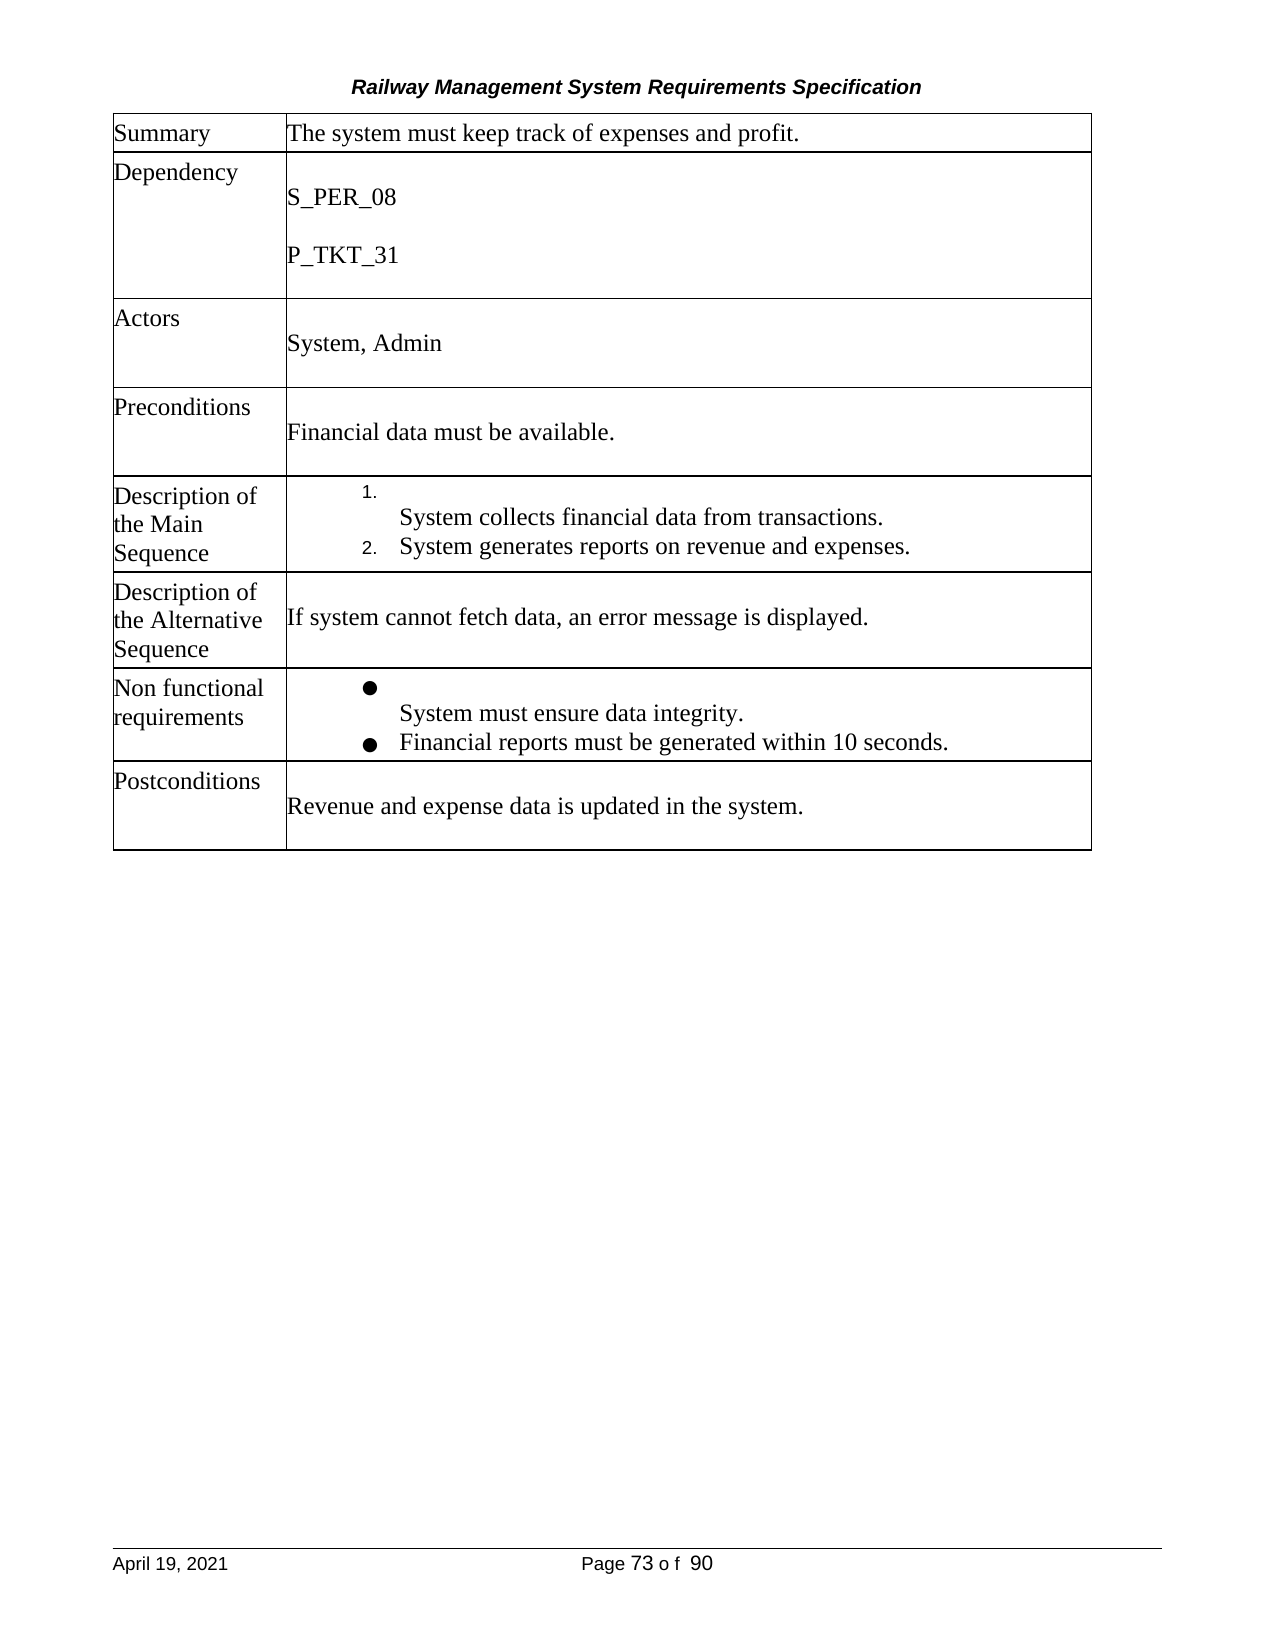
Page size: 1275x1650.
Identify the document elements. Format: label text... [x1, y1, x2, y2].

table_cell If system cannot fetch data, an error message is displayed. [287, 573, 1091, 667]
table_cell Financial data must be available. [287, 388, 1091, 475]
table_cell Non functional requirements [114, 669, 286, 760]
table_cell The system must keep track of expenses and profit. [287, 114, 1091, 151]
table_cell System must ensure data integrity. Financial reports must be generated within 10 seconds. [287, 669, 1091, 760]
table_cell System collects financial data from transactions. System generates reports on revenue and expenses. [287, 477, 1091, 571]
table_cell Dependency [114, 153, 286, 298]
table_cell Summary [114, 114, 286, 151]
table_cell System, Admin [287, 299, 1091, 386]
table_cell Revenue and expense data is updated in the system. [287, 762, 1091, 849]
table_cell Actors [114, 299, 286, 386]
table_cell Postconditions [114, 762, 286, 849]
table_cell Description of the Alternative Sequence [114, 573, 286, 667]
table_cell Description of the Main Sequence [114, 477, 286, 571]
table_cell S_PER_08 P_TKT_31 [287, 153, 1091, 298]
table_cell Preconditions [114, 388, 286, 475]
